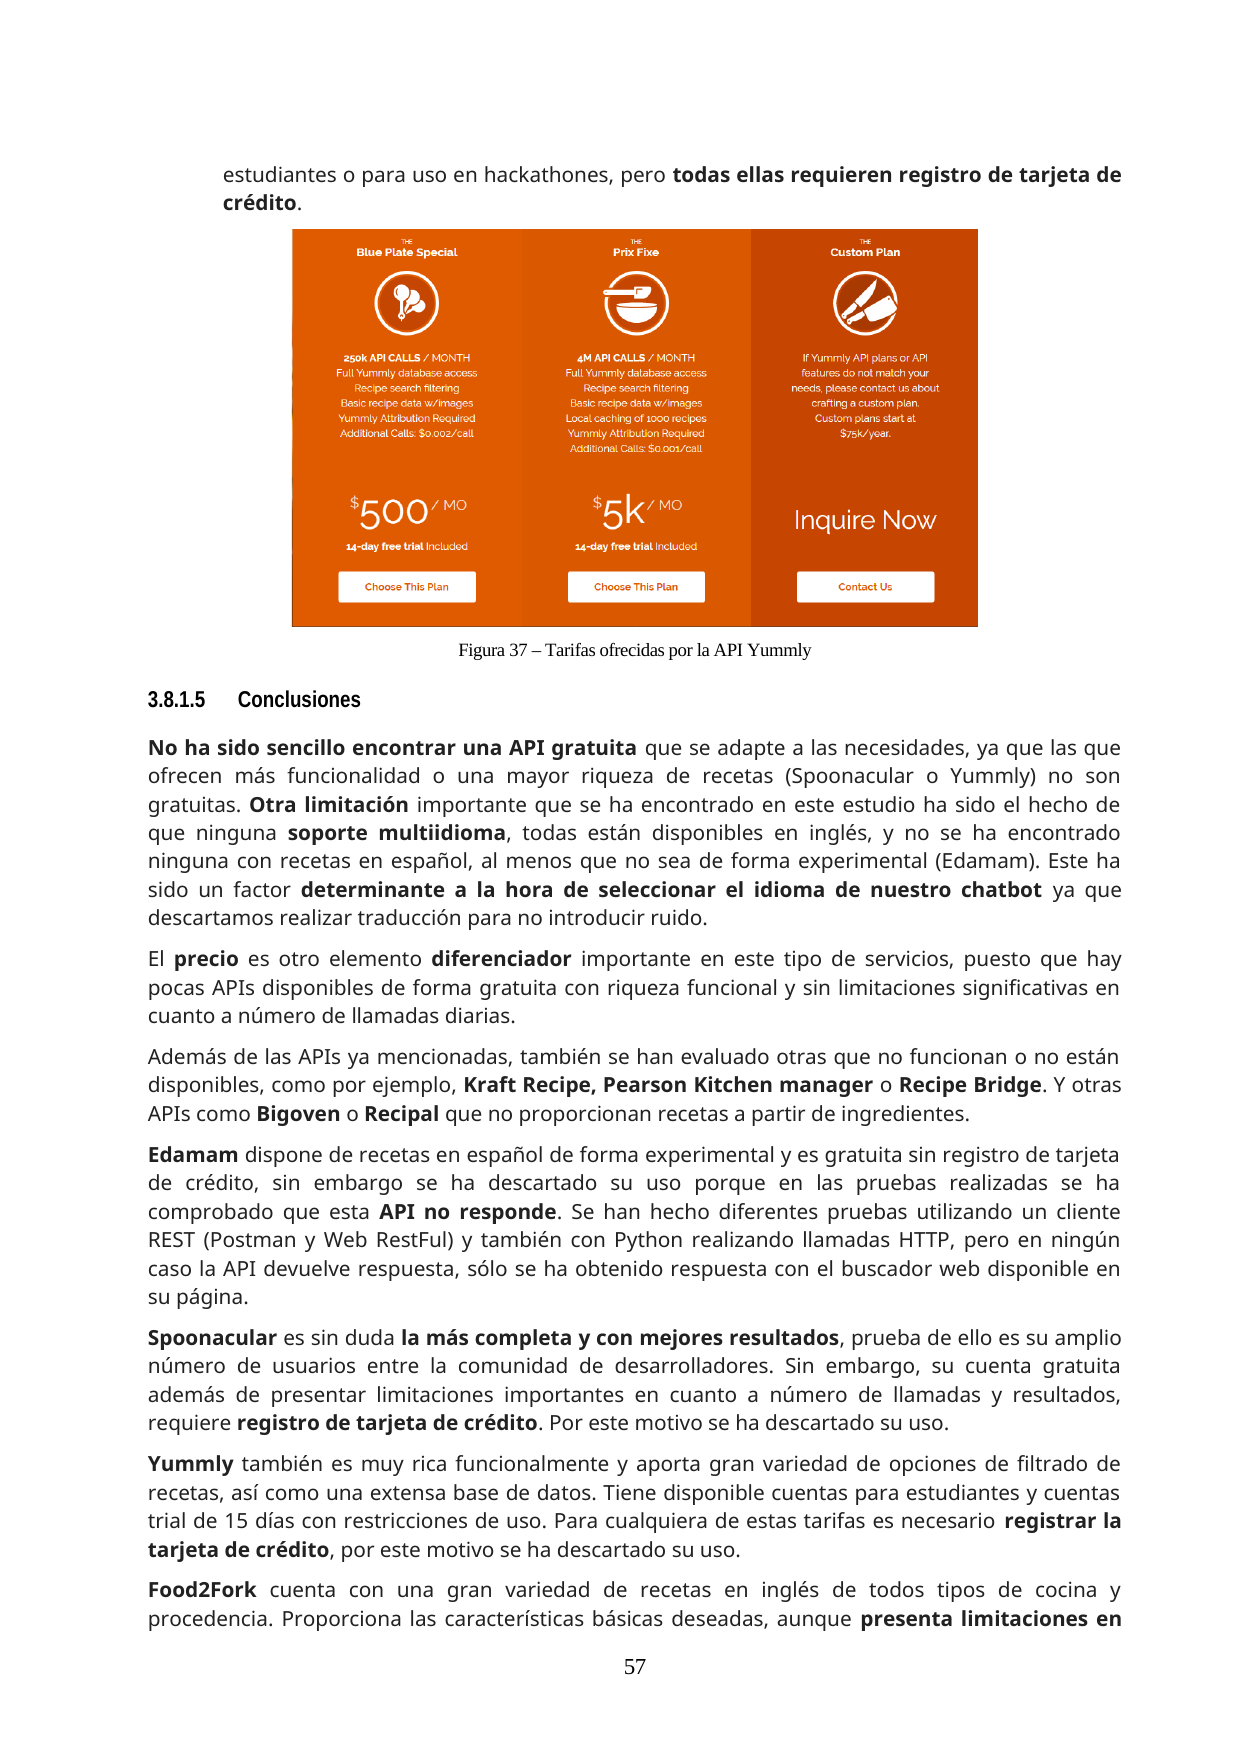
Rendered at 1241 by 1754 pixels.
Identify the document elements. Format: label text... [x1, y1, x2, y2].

text No ha sido sencillo encontrar una API gratuita que se adapte a las necesidades, ya que las que ofrecen más funcionalidad o una mayor riqueza de recetas (Spoonacular o Yummly) no son gratuitas. Otra limitación importante que se ha encontrado en este estudio ha sido el hecho de que ninguna soporte multiidioma, todas están disponibles en inglés, y no se ha encontrado ninguna con recetas en español, al menos que no sea de forma experimental (Edamam). Este ha sido un factor determinante a la hora de seleccionar el idioma de nuestro chatbot ya que descartamos realizar traducción para no introducir ruido. [148, 733, 1122, 932]
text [148, 1576, 1122, 1632]
text Edamam dispone de recetas en español de forma experimental y es gratuita sin registro de tarjeta de crédito, sin embargo se ha descartado su uso porque en las pruebas realizadas se ha comprobado que esta API no responde. Se han hecho diferentes pruebas utilizando un cliente REST (Postman y Web RestFul) y también con Python realizando llamadas HTTP, pero en ningún caso la API devuelve respuesta, sólo se ha obtenido respuesta con el buscador web disponible en su página. [148, 1140, 1122, 1311]
subtitle Conclusiones [148, 686, 1122, 712]
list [185, 160, 1122, 217]
text El precio es otro elemento diferenciador importante en este tipo de servicios, puesto que hay pocas APIs disponibles de forma gratuita con riqueza funcional y sin limitaciones significativas en cuanto a número de llamadas diarias. [148, 944, 1122, 1030]
text Yummly también es muy rica funcionalmente y aporta gran variedad de opciones de filtrado de recetas, así como una extensa base de datos. Tiene disponible cuentas para estudiantes y cuentas trial de 15 días con restricciones de uso. Para cualquiera de estas tarifas es necesario registrar la tarjeta de crédito, por este motivo se ha descartado su uso. [148, 1449, 1122, 1563]
text Además de las APIs ya mencionadas, también se han evaluado otras que no funcionan o no están disponibles, como por ejemplo, Kraft Recipe, Pearson Kitchen manager o Recipe Bridge. Y otras APIs como Bigoven o Recipal que no proporcionan recetas a partir de ingredientes. [148, 1042, 1122, 1127]
picture [291, 229, 978, 627]
text Spoonacular es sin duda la más completa y con mejores resultados, prueba de ello es su amplio número de usuarios entre la comunidad de desarrolladores. Sin embargo, su cuenta gratuita además de presentar limitaciones importantes en cuanto a número de llamadas y resultados, requiere registro de tarjeta de crédito. Por este motivo se ha descartado su uso. [148, 1323, 1122, 1437]
